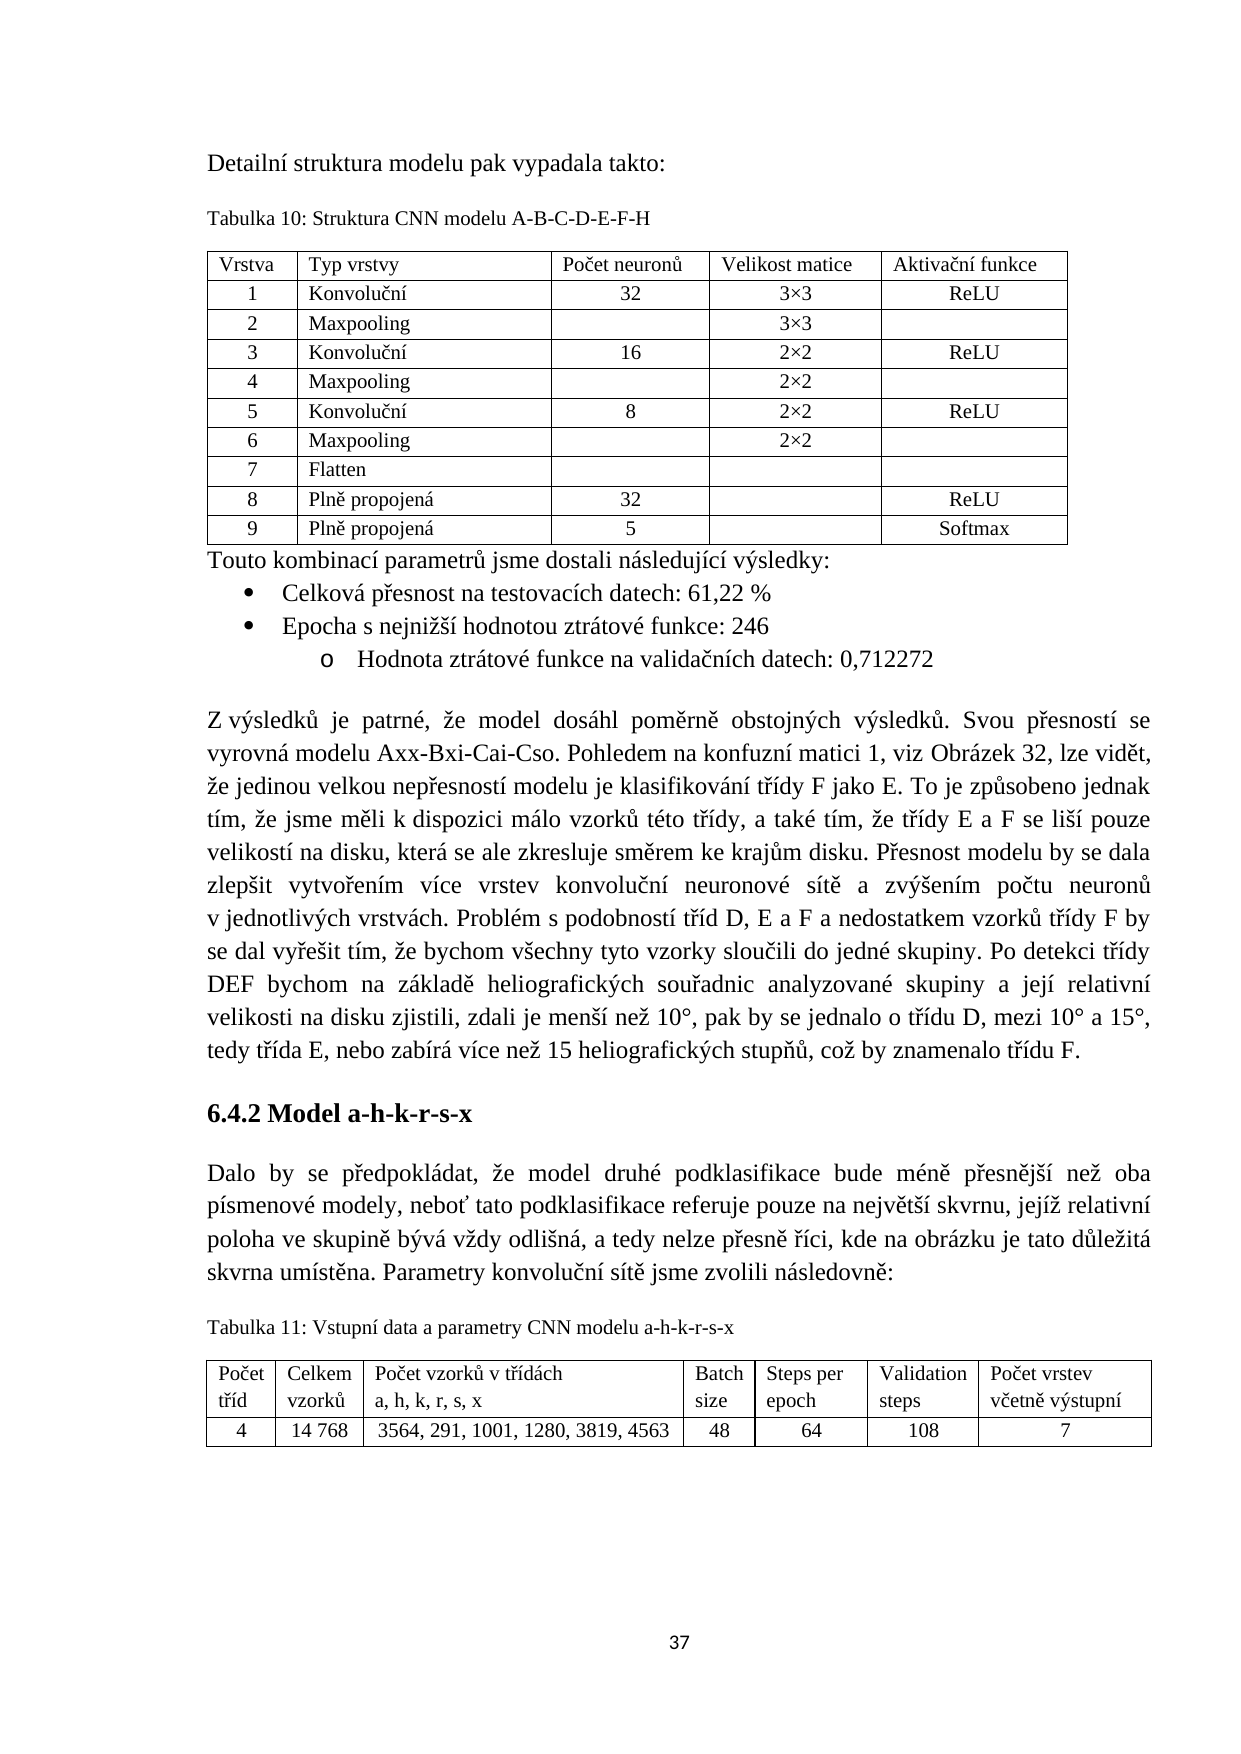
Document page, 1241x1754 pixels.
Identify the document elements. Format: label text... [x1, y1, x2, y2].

table_cell [710, 457, 881, 486]
table_cell [552, 457, 709, 486]
table_header Počet neuronů [552, 252, 709, 280]
text Dalo by se předpokládat, že model druhé podklasifikace bude méně přesnější než oba písmenové modely, neboť tato podklasifikace referuje pouze na největší skvrnu, jejíž relativní poloha ve skupině bývá vždy odlišná, a tedy nelze přesně říci, kde na obrázku je tato důležitá skvrna umístěna. Parametry konvoluční sítě jsme zvolili následovně: [207, 1158, 1152, 1285]
table_cell 32 [552, 281, 709, 309]
table_cell 3 [208, 340, 297, 368]
table_cell 14 768 [276, 1418, 363, 1446]
table_cell ReLU [882, 340, 1067, 368]
table_cell 2×2 [710, 340, 881, 368]
table_header Validation steps [868, 1361, 978, 1417]
table_cell 5 [208, 399, 297, 427]
table_cell [882, 369, 1067, 397]
text Tabulka : Struktura CNN modelu A-B-C-D-E-F-H [207, 206, 1152, 230]
table_header Steps per epoch [756, 1361, 867, 1417]
table_header Batch size [684, 1361, 754, 1417]
table_cell 64 [756, 1418, 867, 1446]
table_header Počet tříd [207, 1361, 275, 1417]
list Touto kombinací parametrů jsme dostali následující výsledky: [207, 545, 1152, 574]
table_cell Plně propojená [298, 487, 551, 515]
table_cell 7 [208, 457, 297, 486]
table_header Celkem vzorků [276, 1361, 363, 1417]
table_cell 3×3 [710, 281, 881, 309]
table_cell Maxpooling [298, 428, 551, 456]
table_header Typ vrstvy [298, 252, 551, 280]
table_header Velikost matice [710, 252, 881, 280]
table_header Počet vzorků v třídách a, h, k, r, s, x [364, 1361, 683, 1417]
table_cell [710, 516, 881, 544]
table_cell 8 [208, 487, 297, 515]
list Hodnota ztrátové funkce na validačních datech: 0,712272 [319, 644, 1152, 675]
table_cell 6 [208, 428, 297, 456]
table_cell 8 [552, 399, 709, 427]
table_cell Konvoluční [298, 340, 551, 368]
table_cell 2×2 [710, 369, 881, 397]
table_cell 1 [208, 281, 297, 309]
table_cell [552, 310, 709, 339]
table_cell ReLU [882, 487, 1067, 515]
table_cell ReLU [882, 399, 1067, 427]
table_cell 32 [552, 487, 709, 515]
table_cell 2×2 [710, 428, 881, 456]
table_cell 7 [979, 1418, 1151, 1446]
text Detailní struktura modelu pak vypadala takto: [207, 148, 1152, 176]
table_cell 4 [207, 1418, 275, 1446]
table_cell Plně propojená [298, 516, 551, 544]
table_cell 2×2 [710, 399, 881, 427]
table_cell Konvoluční [298, 399, 551, 427]
list Epocha s nejnižší hodnotou ztrátové funkce: 246 [244, 611, 1152, 640]
subtitle Model a-h-k-r-s-x [207, 1097, 1152, 1128]
list Celková přesnost na testovacích datech: 61,22 % [244, 578, 1152, 607]
table_cell Maxpooling [298, 369, 551, 397]
table_cell [552, 428, 709, 456]
table_cell [710, 487, 881, 515]
table_cell 108 [868, 1418, 978, 1446]
table_header Počet vrstev včetně výstupní [979, 1361, 1151, 1417]
table_header Aktivační funkce [882, 252, 1067, 280]
table_cell [882, 428, 1067, 456]
table_cell 3×3 [710, 310, 881, 339]
text Z výsledků je patrné, že model dosáhl poměrně obstojných výsledků. Svou přesností se vyrovná modelu Axx-Bxi-Cai-Cso. Pohledem na konfuzní matici 1, viz Obrázek 32, lze vidět, že jedinou velkou nepřesností modelu je klasifikování třídy F jako E. To je způsobeno jednak tím, že jsme měli k dispozici málo vzorků této třídy, a také tím, že třídy E a F se liší pouze velikostí na disku, která se ale zkresluje směrem ke krajům disku. Přesnost modelu by se dala zlepšit vytvořením více vrstev konvoluční neuronové sítě a zvýšením počtu neuronů v jednotlivých vrstvách. Problém s podobností tříd D, E a F a nedostatkem vzorků třídy F by se dal vyřešit tím, že bychom všechny tyto vzorky sloučili do jedné skupiny. Po detekci třídy DEF bychom na základě heliografických souřadnic analyzované skupiny a její relativní velikosti na disku zjistili, zdali je menší než 10°, pak by se jednalo o třídu D, mezi 10° a 15°, tedy třída E, nebo zabírá více než 15 heliografických stupňů, což by znamenalo třídu F. [207, 705, 1152, 1064]
table_cell 5 [552, 516, 709, 544]
text Tabulka : Vstupní data a parametry CNN modelu a-h-k-r-s-x [207, 1315, 1152, 1339]
table_header Vrstva [208, 252, 297, 280]
table_cell [882, 310, 1067, 339]
table_cell 48 [684, 1418, 754, 1446]
table_cell 16 [552, 340, 709, 368]
table_cell Maxpooling [298, 310, 551, 339]
table_cell 4 [208, 369, 297, 397]
table_cell [882, 457, 1067, 486]
table_cell Konvoluční [298, 281, 551, 309]
table_cell 2 [208, 310, 297, 339]
table_cell Softmax [882, 516, 1067, 544]
table_cell 9 [208, 516, 297, 544]
table_cell ReLU [882, 281, 1067, 309]
table_cell 3564, 291, 1001, 1280, 3819, 4563 [364, 1418, 683, 1446]
table_cell [552, 369, 709, 397]
table_cell Flatten [298, 457, 551, 486]
